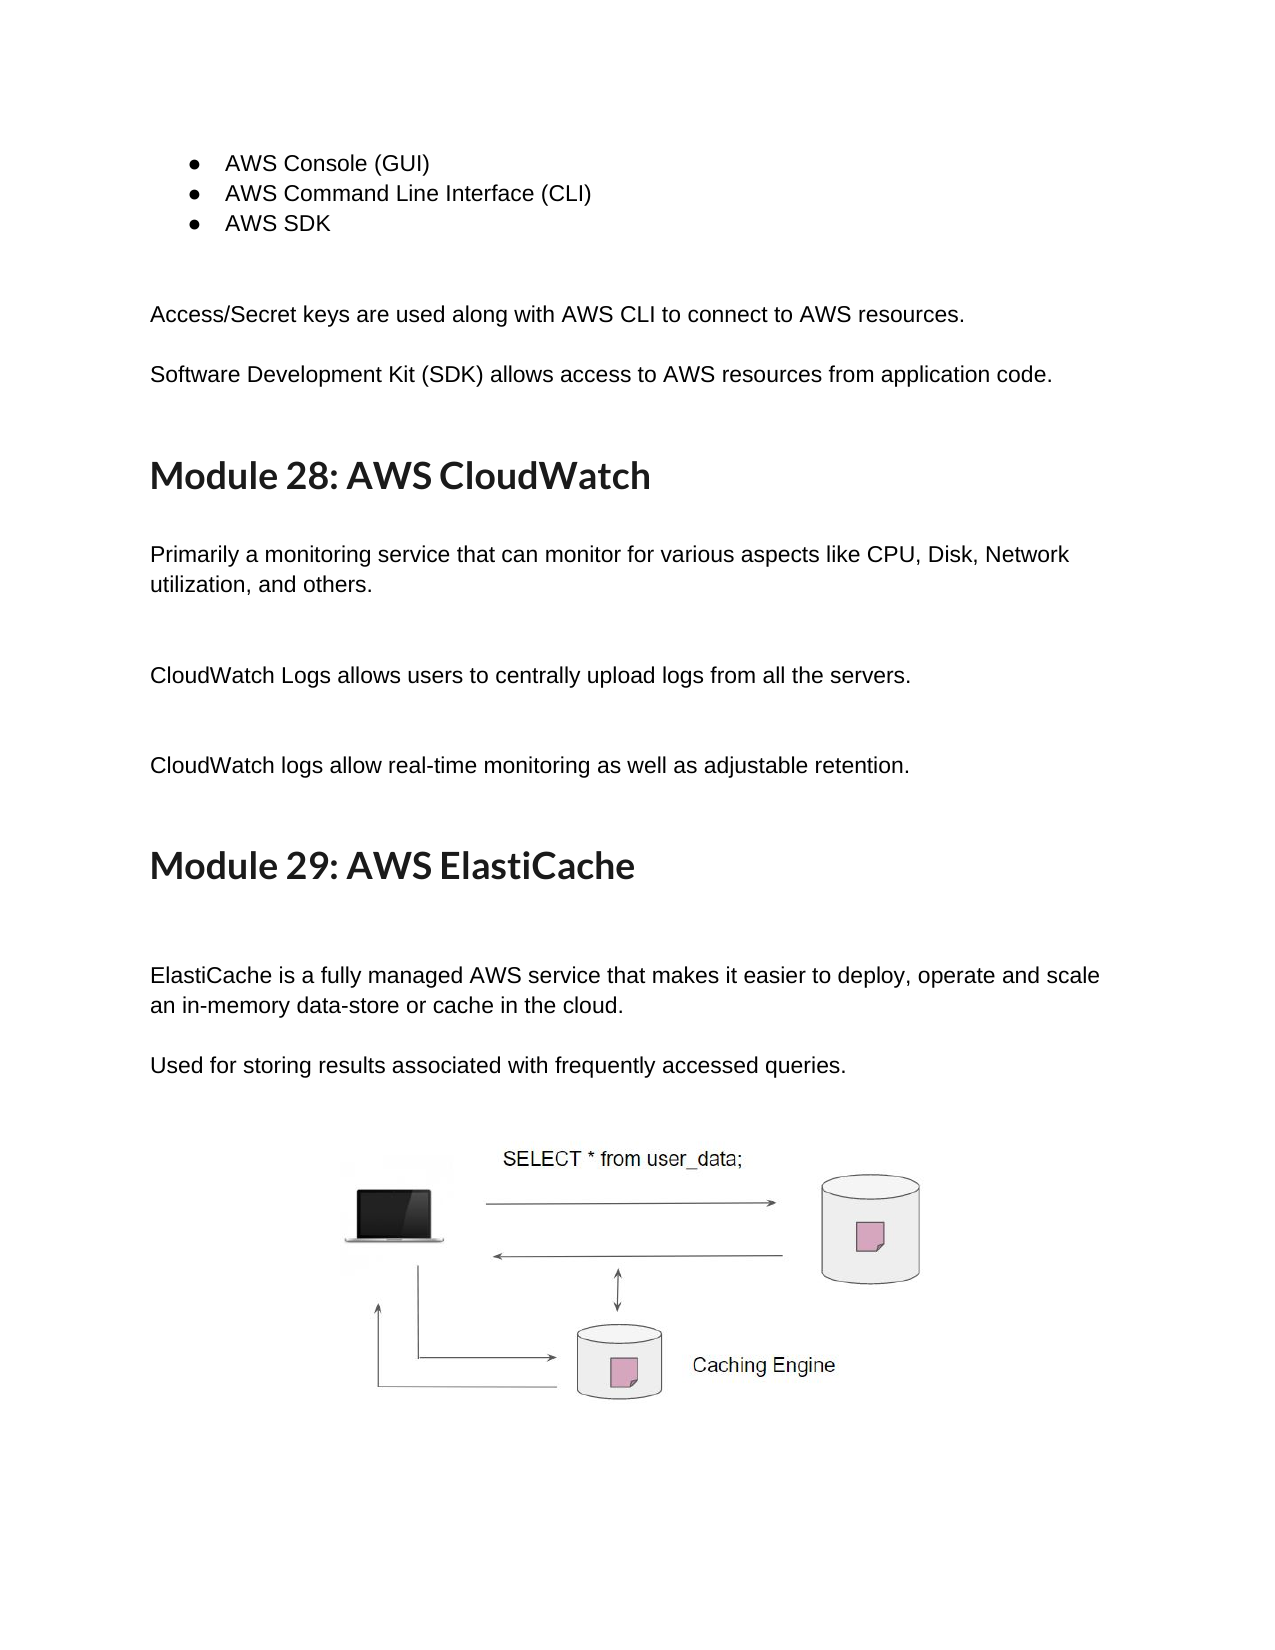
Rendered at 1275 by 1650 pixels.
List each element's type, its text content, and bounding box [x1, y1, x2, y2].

text Software Development Kit (SDK) allows access to AWS resources from application code. [150, 361, 1125, 388]
list AWS Console (GUI) [187, 150, 1125, 176]
subtitle Module 29: AWS ElastiCache [149, 843, 1125, 888]
text Primarily a monitoring service that can monitor for various aspects like CPU, Disk, Network utilization, and others. [150, 541, 1125, 597]
picture [340, 1112, 936, 1411]
list AWS SDK [187, 210, 1125, 237]
text CloudWatch Logs allows users to centrally upload logs from all the servers. [150, 662, 1125, 688]
text Used for storing results associated with frequently accessed queries. [150, 1052, 1125, 1079]
subtitle Module 28: AWS CloudWatch [149, 452, 1125, 497]
text CloudWatch logs allow real-time monitoring as well as adjustable retention. [150, 752, 1125, 778]
list AWS Command Line Interface (CLI) [187, 180, 1125, 207]
text ElastiCache is a fully managed AWS service that makes it easier to deploy, operate and scale an in-memory data-store or cache in the cloud. [150, 962, 1125, 1018]
text Access/Secret keys are used along with AWS CLI to connect to AWS resources. [150, 301, 1125, 327]
